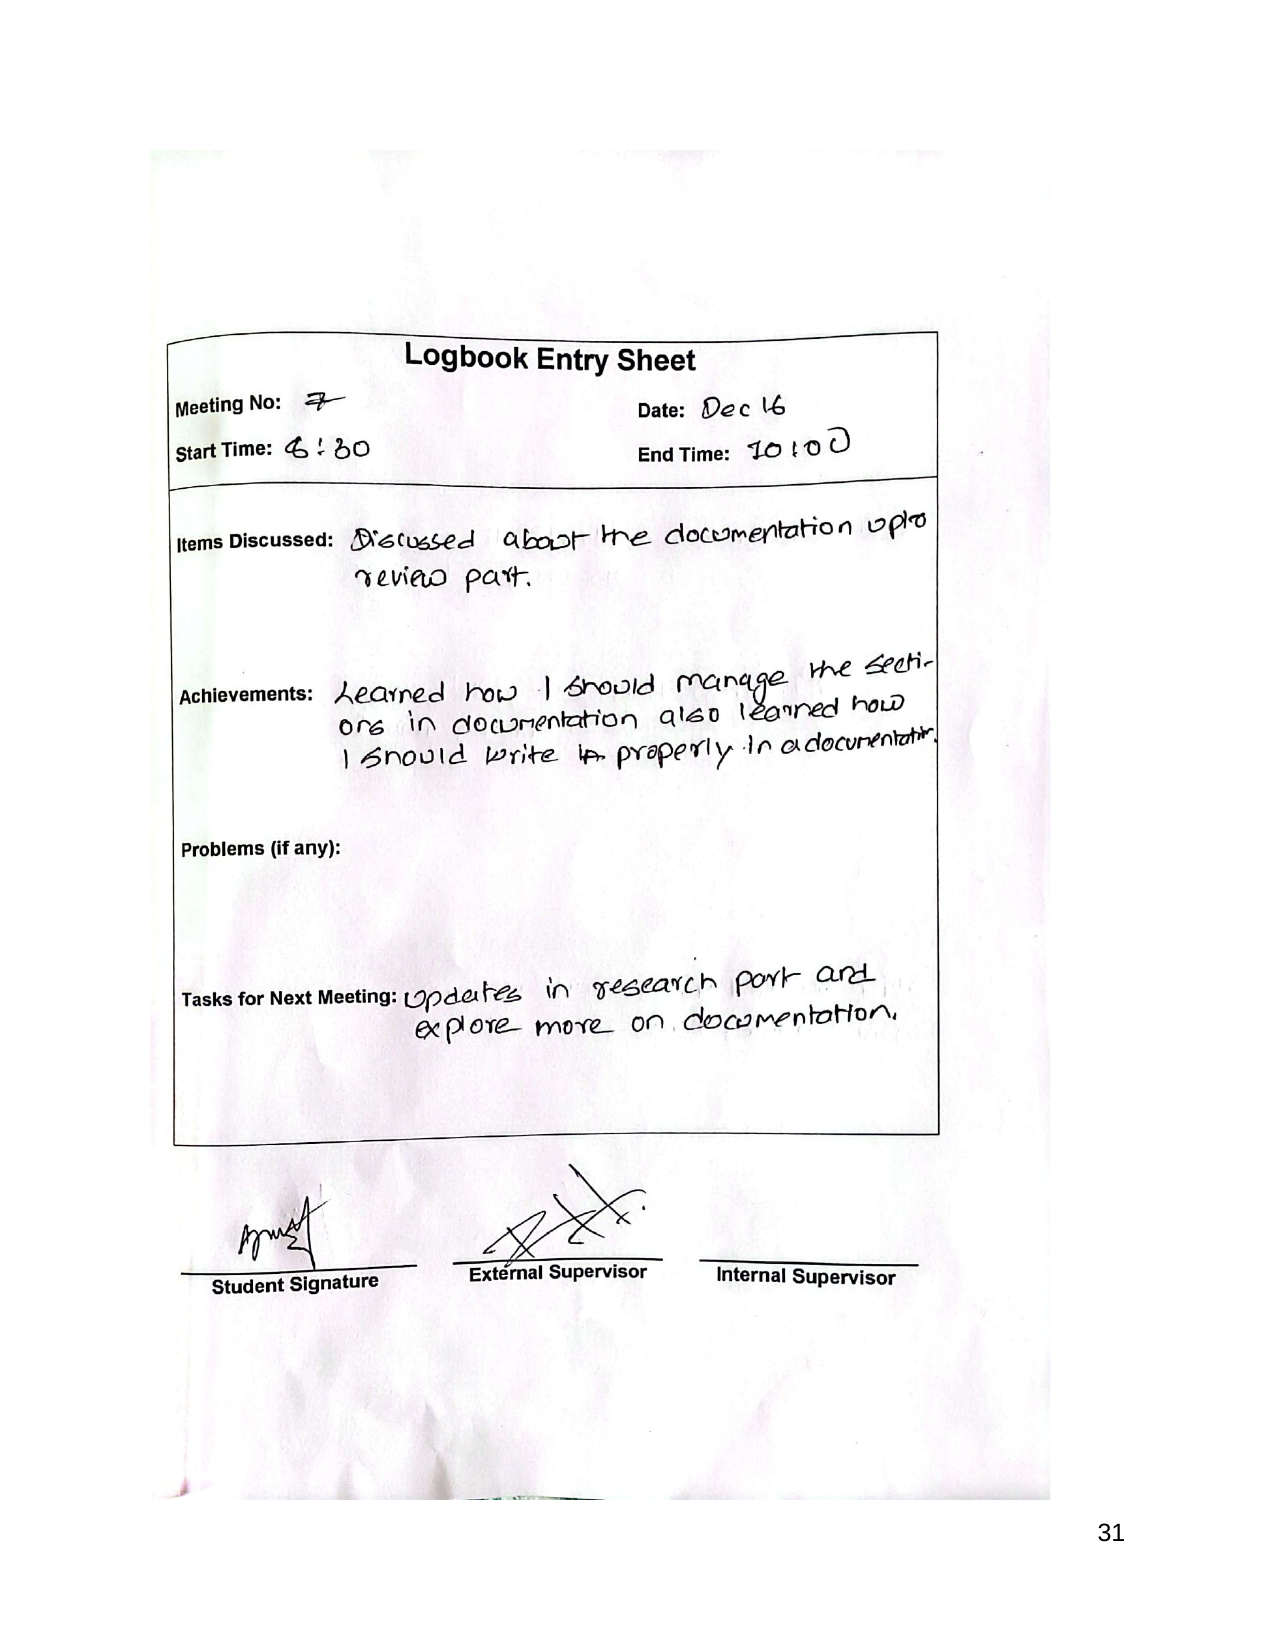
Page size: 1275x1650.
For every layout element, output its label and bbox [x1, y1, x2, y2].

picture [150, 150, 1051, 1500]
